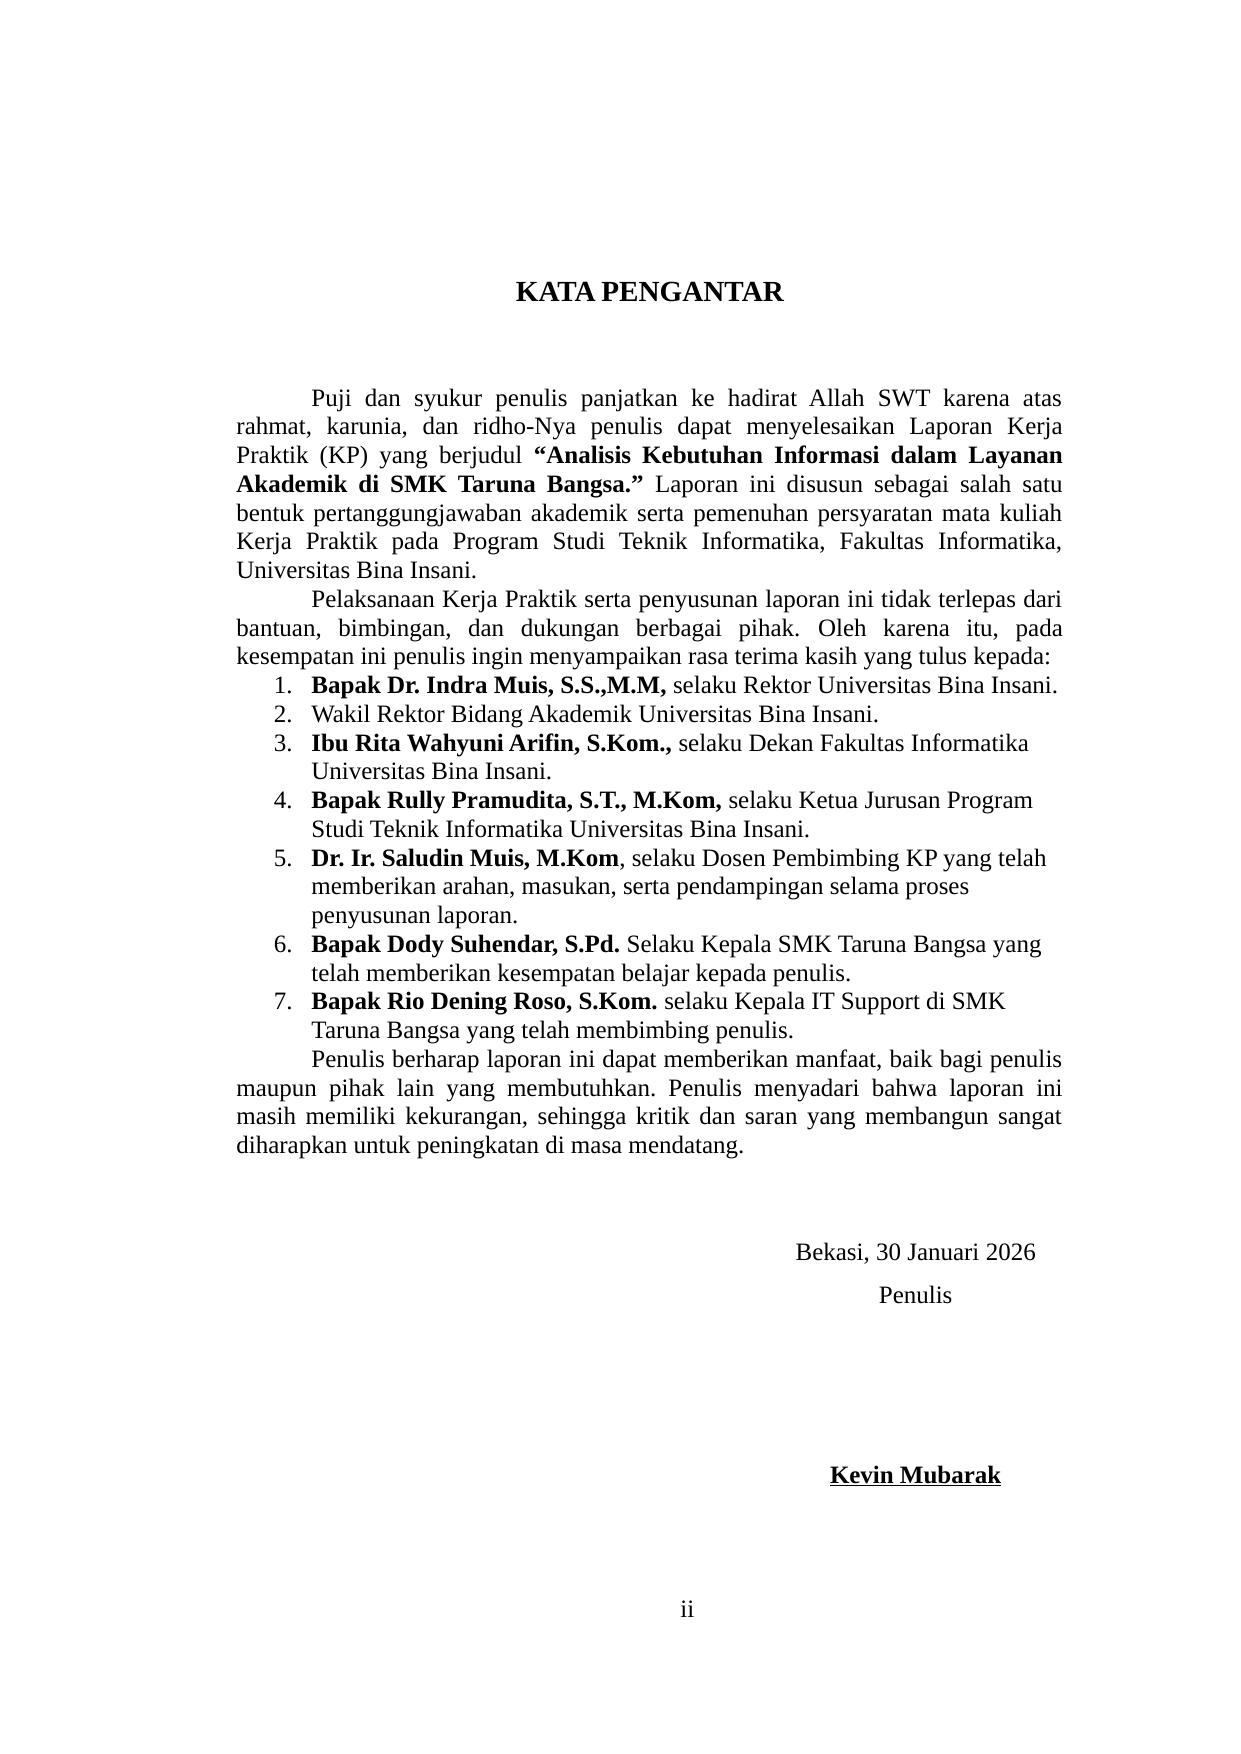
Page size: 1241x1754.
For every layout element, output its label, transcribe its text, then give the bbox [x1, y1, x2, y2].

list Wakil Rektor Bidang Akademik Universitas Bina Insani. [274, 699, 1063, 728]
text Bekasi, 30 Januari 2026 Penulis [768, 1237, 1063, 1309]
list Ibu Rita Wahyuni Arifin, S.Kom., selaku Dekan Fakultas Informatika Universitas Bina Insani. [274, 728, 1063, 785]
text Penulis berharap laporan ini dapat memberikan manfaat, baik bagi penulis maupun pihak lain yang membutuhkan. Penulis menyadari bahwa laporan ini masih memiliki kekurangan, sehingga kritik dan saran yang membangun sangat diharapkan untuk peningkatan di masa mendatang. [236, 1044, 1063, 1159]
list Bapak Rio Dening Roso, S.Kom. selaku Kepala IT Support di SMK Taruna Bangsa yang telah membimbing penulis. [274, 986, 1063, 1044]
list Bapak Dody Suhendar, S.Pd. Selaku Kepala SMK Taruna Bangsa yang telah memberikan kesempatan belajar kepada penulis. [274, 929, 1063, 986]
text Kevin Mubarak [768, 1460, 1063, 1488]
text KATA PENGANTAR [236, 274, 1063, 307]
text Pelaksanaan Kerja Praktik serta penyusunan laporan ini tidak terlepas dari bantuan, bimbingan, dan dukungan berbagai pihak. Oleh karena itu, pada kesempatan ini penulis ingin menyampaikan rasa terima kasih yang tulus kepada: [236, 584, 1063, 670]
list Bapak Dr. Indra Muis, S.S.,M.M, selaku Rektor Universitas Bina Insani. [274, 670, 1063, 699]
text Puji dan syukur penulis panjatkan ke hadirat Allah SWT karena atas rahmat, karunia, dan ridho-Nya penulis dapat menyelesaikan Laporan Kerja Praktik (KP) yang berjudul “Analisis Kebutuhan Informasi dalam Layanan Akademik di SMK Taruna Bangsa.” Laporan ini disusun sebagai salah satu bentuk pertanggungjawaban akademik serta pemenuhan persyaratan mata kuliah Kerja Praktik pada Program Studi Teknik Informatika, Fakultas Informatika, Universitas Bina Insani. [236, 383, 1063, 584]
list Bapak Rully Pramudita, S.T., M.Kom, selaku Ketua Jurusan Program Studi Teknik Informatika Universitas Bina Insani. [274, 785, 1063, 843]
list Dr. Ir. Saludin Muis, M.Kom, selaku Dosen Pembimbing KP yang telah memberikan arahan, masukan, serta pendampingan selama proses penyusunan laporan. [274, 843, 1063, 929]
